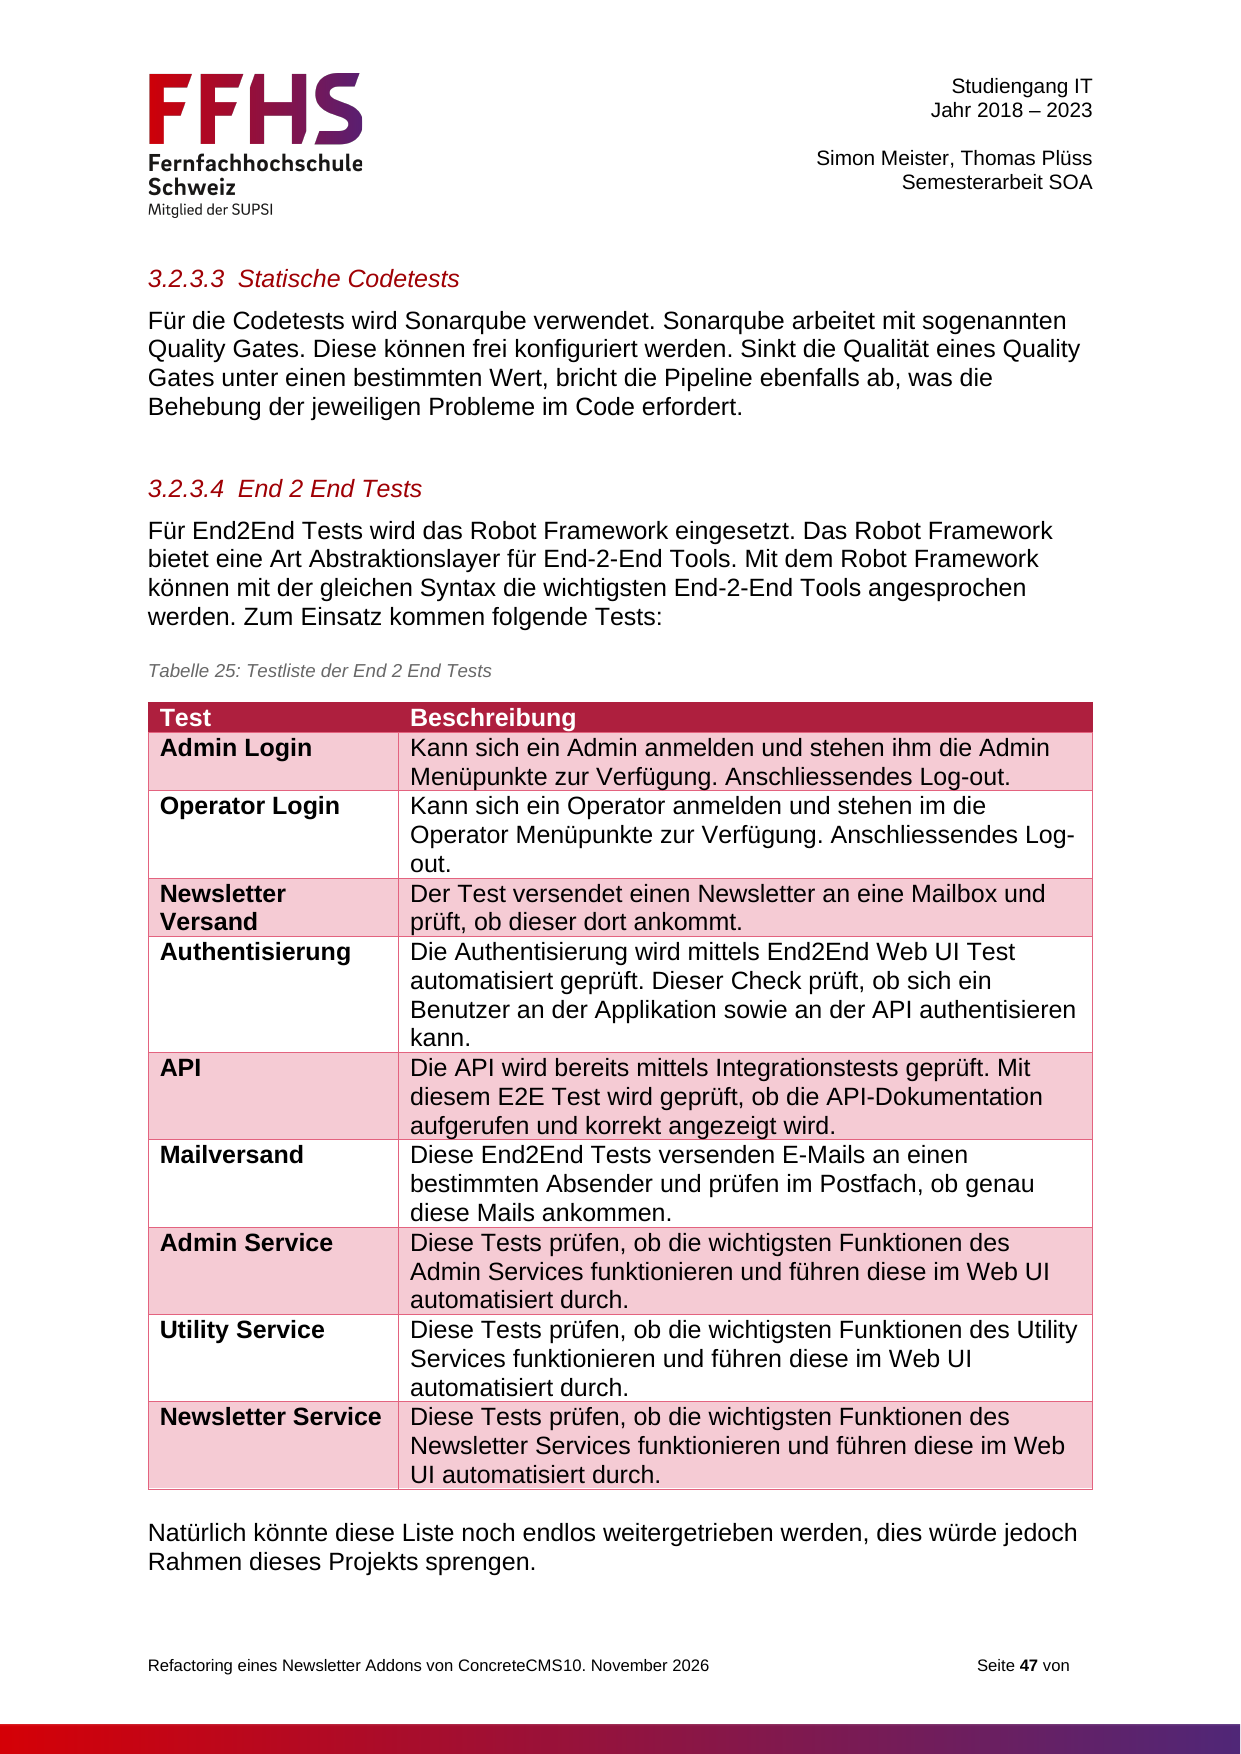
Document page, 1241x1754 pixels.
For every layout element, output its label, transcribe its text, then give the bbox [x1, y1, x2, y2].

table_cell Admin Service [149, 1228, 398, 1314]
table_cell API [149, 1053, 398, 1139]
picture [0, 1724, 1241, 1754]
table_cell Newsletter Versand [149, 879, 398, 936]
table_cell Mailversand [149, 1140, 398, 1227]
picture [148, 73, 363, 218]
table_cell Operator Login [149, 791, 398, 877]
table_cell Diese Tests prüfen, ob die wichtigsten Funktionen des Utility Services funktionieren und führen diese im Web UI automatisiert durch. [399, 1315, 1092, 1401]
table_cell Kann sich ein Admin anmelden und stehen ihm die Admin Menüpunkte zur Verfügung. Anschliessendes Log-out. [399, 733, 1092, 790]
table_cell Admin Login [149, 733, 398, 790]
table_cell Die Authentisierung wird mittels End2End Web UI Test automatisiert geprüft. Dieser Check prüft, ob sich ein Benutzer an der Applikation sowie an der API authentisieren kann. [399, 937, 1092, 1052]
text Für die Codetests wird Sonarqube verwendet. Sonarqube arbeitet mit sogenannten Quality Gates. Diese können frei konfiguriert werden. Sinkt die Qualität eines Quality Gates unter einen bestimmten Wert, bricht die Pipeline ebenfalls ab, was die Behebung der jeweiligen Probleme im Code erfordert. [148, 306, 1092, 421]
table_header Test [149, 703, 398, 732]
text Natürlich könnte diese Liste noch endlos weitergetrieben werden, dies würde jedoch Rahmen dieses Projekts sprengen. [148, 1518, 1092, 1576]
table_cell Authentisierung [149, 937, 398, 1052]
table_header Beschreibung [399, 703, 1092, 732]
table_cell Diese Tests prüfen, ob die wichtigsten Funktionen des Admin Services funktionieren und führen diese im Web UI automatisiert durch. [399, 1228, 1092, 1314]
table_cell Utility Service [149, 1315, 398, 1401]
table_cell Kann sich ein Operator anmelden und stehen im die Operator Menüpunkte zur Verfügung. Anschliessendes Log-out. [399, 791, 1092, 877]
table_cell Die API wird bereits mittels Integrationstests geprüft. Mit diesem E2E Test wird geprüft, ob die API-Dokumentation aufgerufen und korrekt angezeigt wird. [399, 1053, 1092, 1139]
text Für End2End Tests wird das Robot Framework eingesetzt. Das Robot Framework bietet eine Art Abstraktionslayer für End-2-End Tools. Mit dem Robot Framework können mit der gleichen Syntax die wichtigsten End-2-End Tools angesprochen werden. Zum Einsatz kommen folgende Tests: [148, 516, 1092, 631]
table_cell Diese End2End Tests versenden E-Mails an einen bestimmten Absender und prüfen im Postfach, ob genau diese Mails ankommen. [399, 1140, 1092, 1227]
table_cell Der Test versendet einen Newsletter an eine Mailbox und prüft, ob dieser dort ankommt. [399, 879, 1092, 936]
subtitle Statische Codetests [148, 264, 1092, 293]
subtitle End 2 End Tests [148, 474, 1092, 503]
table_cell Newsletter Service [149, 1402, 398, 1488]
table_cell Diese Tests prüfen, ob die wichtigsten Funktionen des Newsletter Services funktionieren und führen diese im Web UI automatisiert durch. [399, 1402, 1092, 1488]
